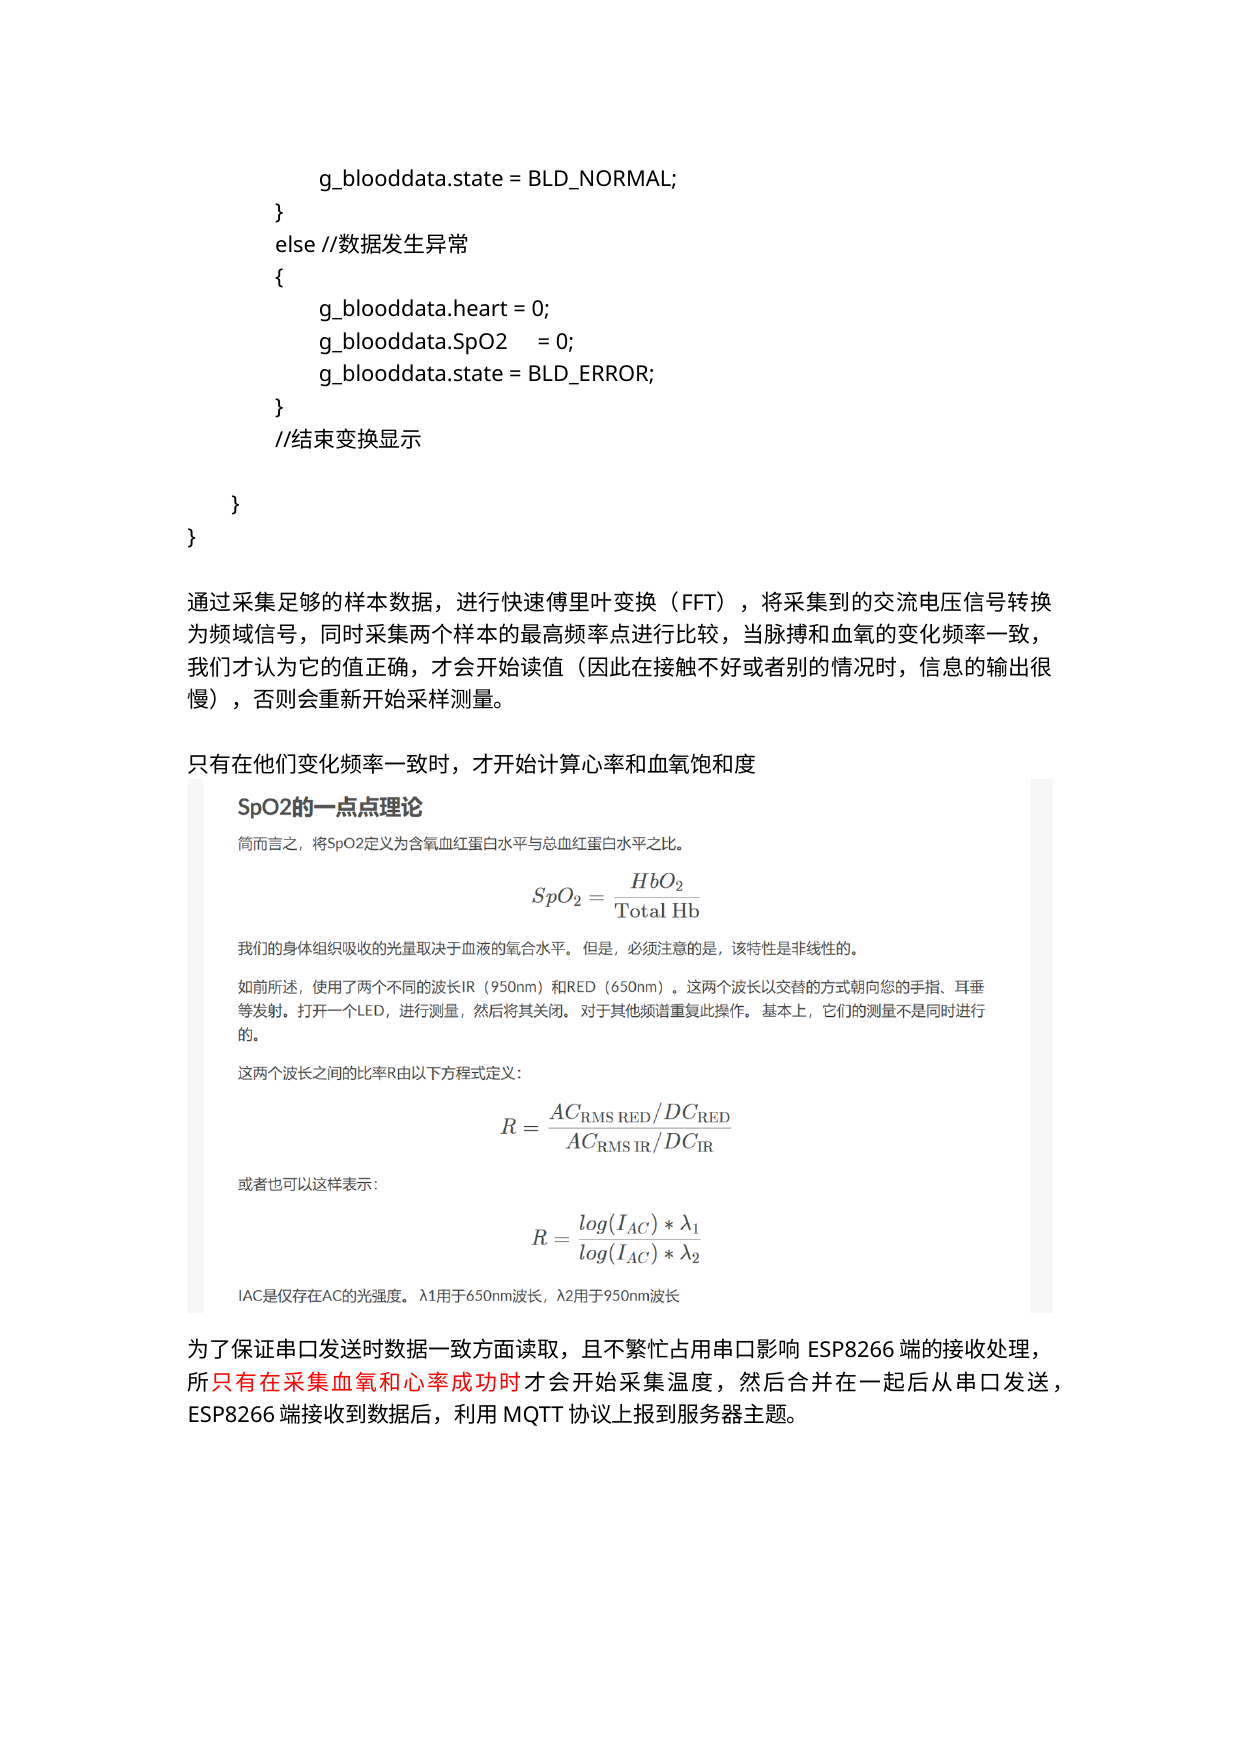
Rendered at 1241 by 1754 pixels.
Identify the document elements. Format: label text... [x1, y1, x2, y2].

text //结束变换显示 [187, 422, 1053, 454]
text } [187, 389, 1053, 422]
text 只有在他们变化频率一致时，才开始计算心率和血氧饱和度 [187, 747, 1053, 779]
text else //数据发生异常 [187, 227, 1053, 259]
text } [187, 487, 1053, 519]
text g_blooddata.state = BLD_NORMAL; [187, 162, 1053, 194]
text g_blooddata.SpO2 = 0; [187, 324, 1053, 357]
picture [187, 779, 1053, 1313]
text 通过采集足够的样本数据，进行快速傅里叶变换（FFT），将采集到的交流电压信号转换为频域信号，同时采集两个样本的最高频率点进行比较，当脉搏和血氧的变化频率一致，我们才认为它的值正确，才会开始读值（因此在接触不好或者别的情况时，信息的输出很慢），否则会重新开始采样测量。 [187, 584, 1053, 714]
text { [187, 259, 1053, 292]
text } [187, 519, 1053, 552]
text g_blooddata.state = BLD_ERROR; [187, 357, 1053, 389]
text g_blooddata.heart = 0; [187, 292, 1053, 324]
text 为了保证串口发送时数据一致方面读取，且不繁忙占用串口影响ESP8266端的接收处理，所只有在采集血氧和心率成功时才会开始采集温度，然后合并在一起后从串口发送，ESP8266端接收到数据后，利用MQTT协议上报到服务器主题。 [187, 1332, 1053, 1429]
text } [187, 194, 1053, 227]
